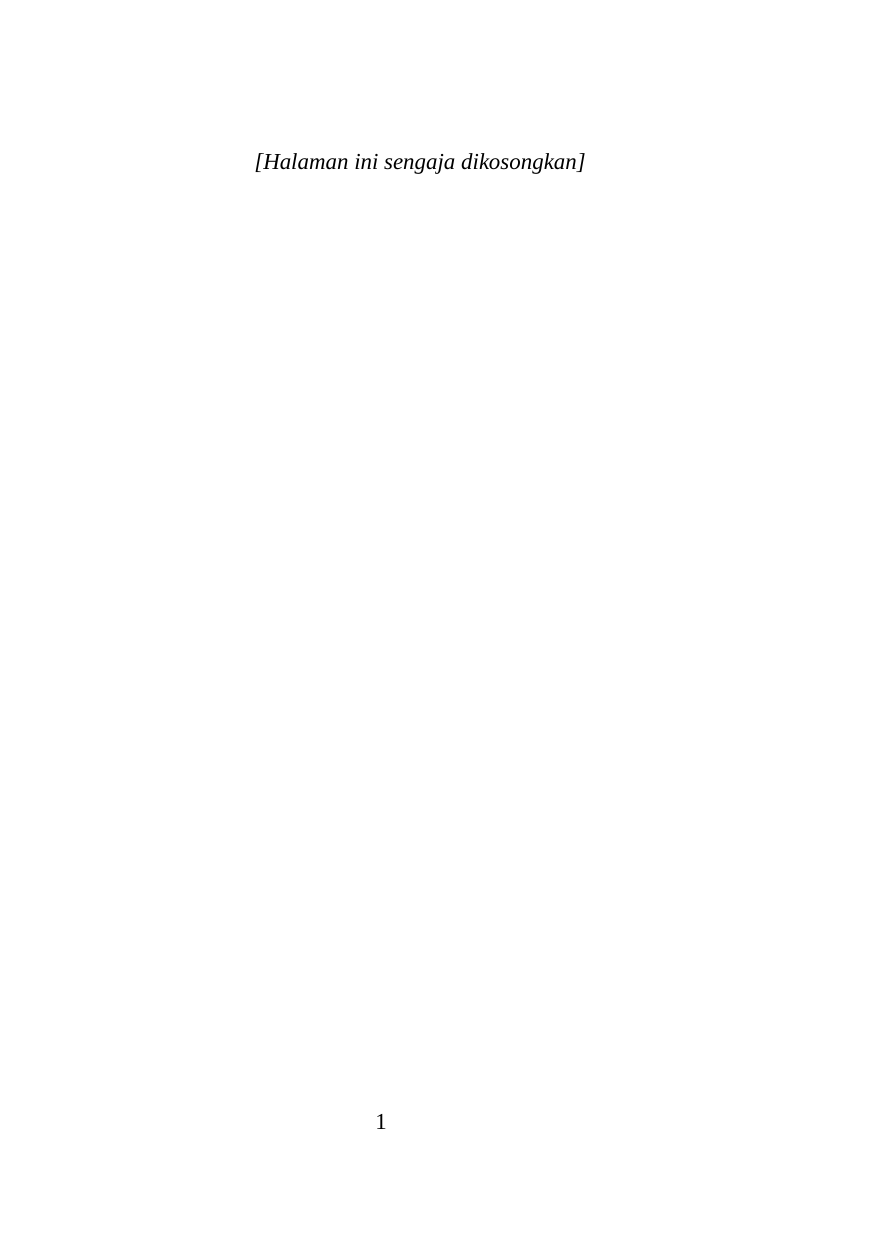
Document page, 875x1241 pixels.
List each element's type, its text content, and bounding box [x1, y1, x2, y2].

text [Halaman ini sengaja dikosongkan] [148, 148, 694, 174]
